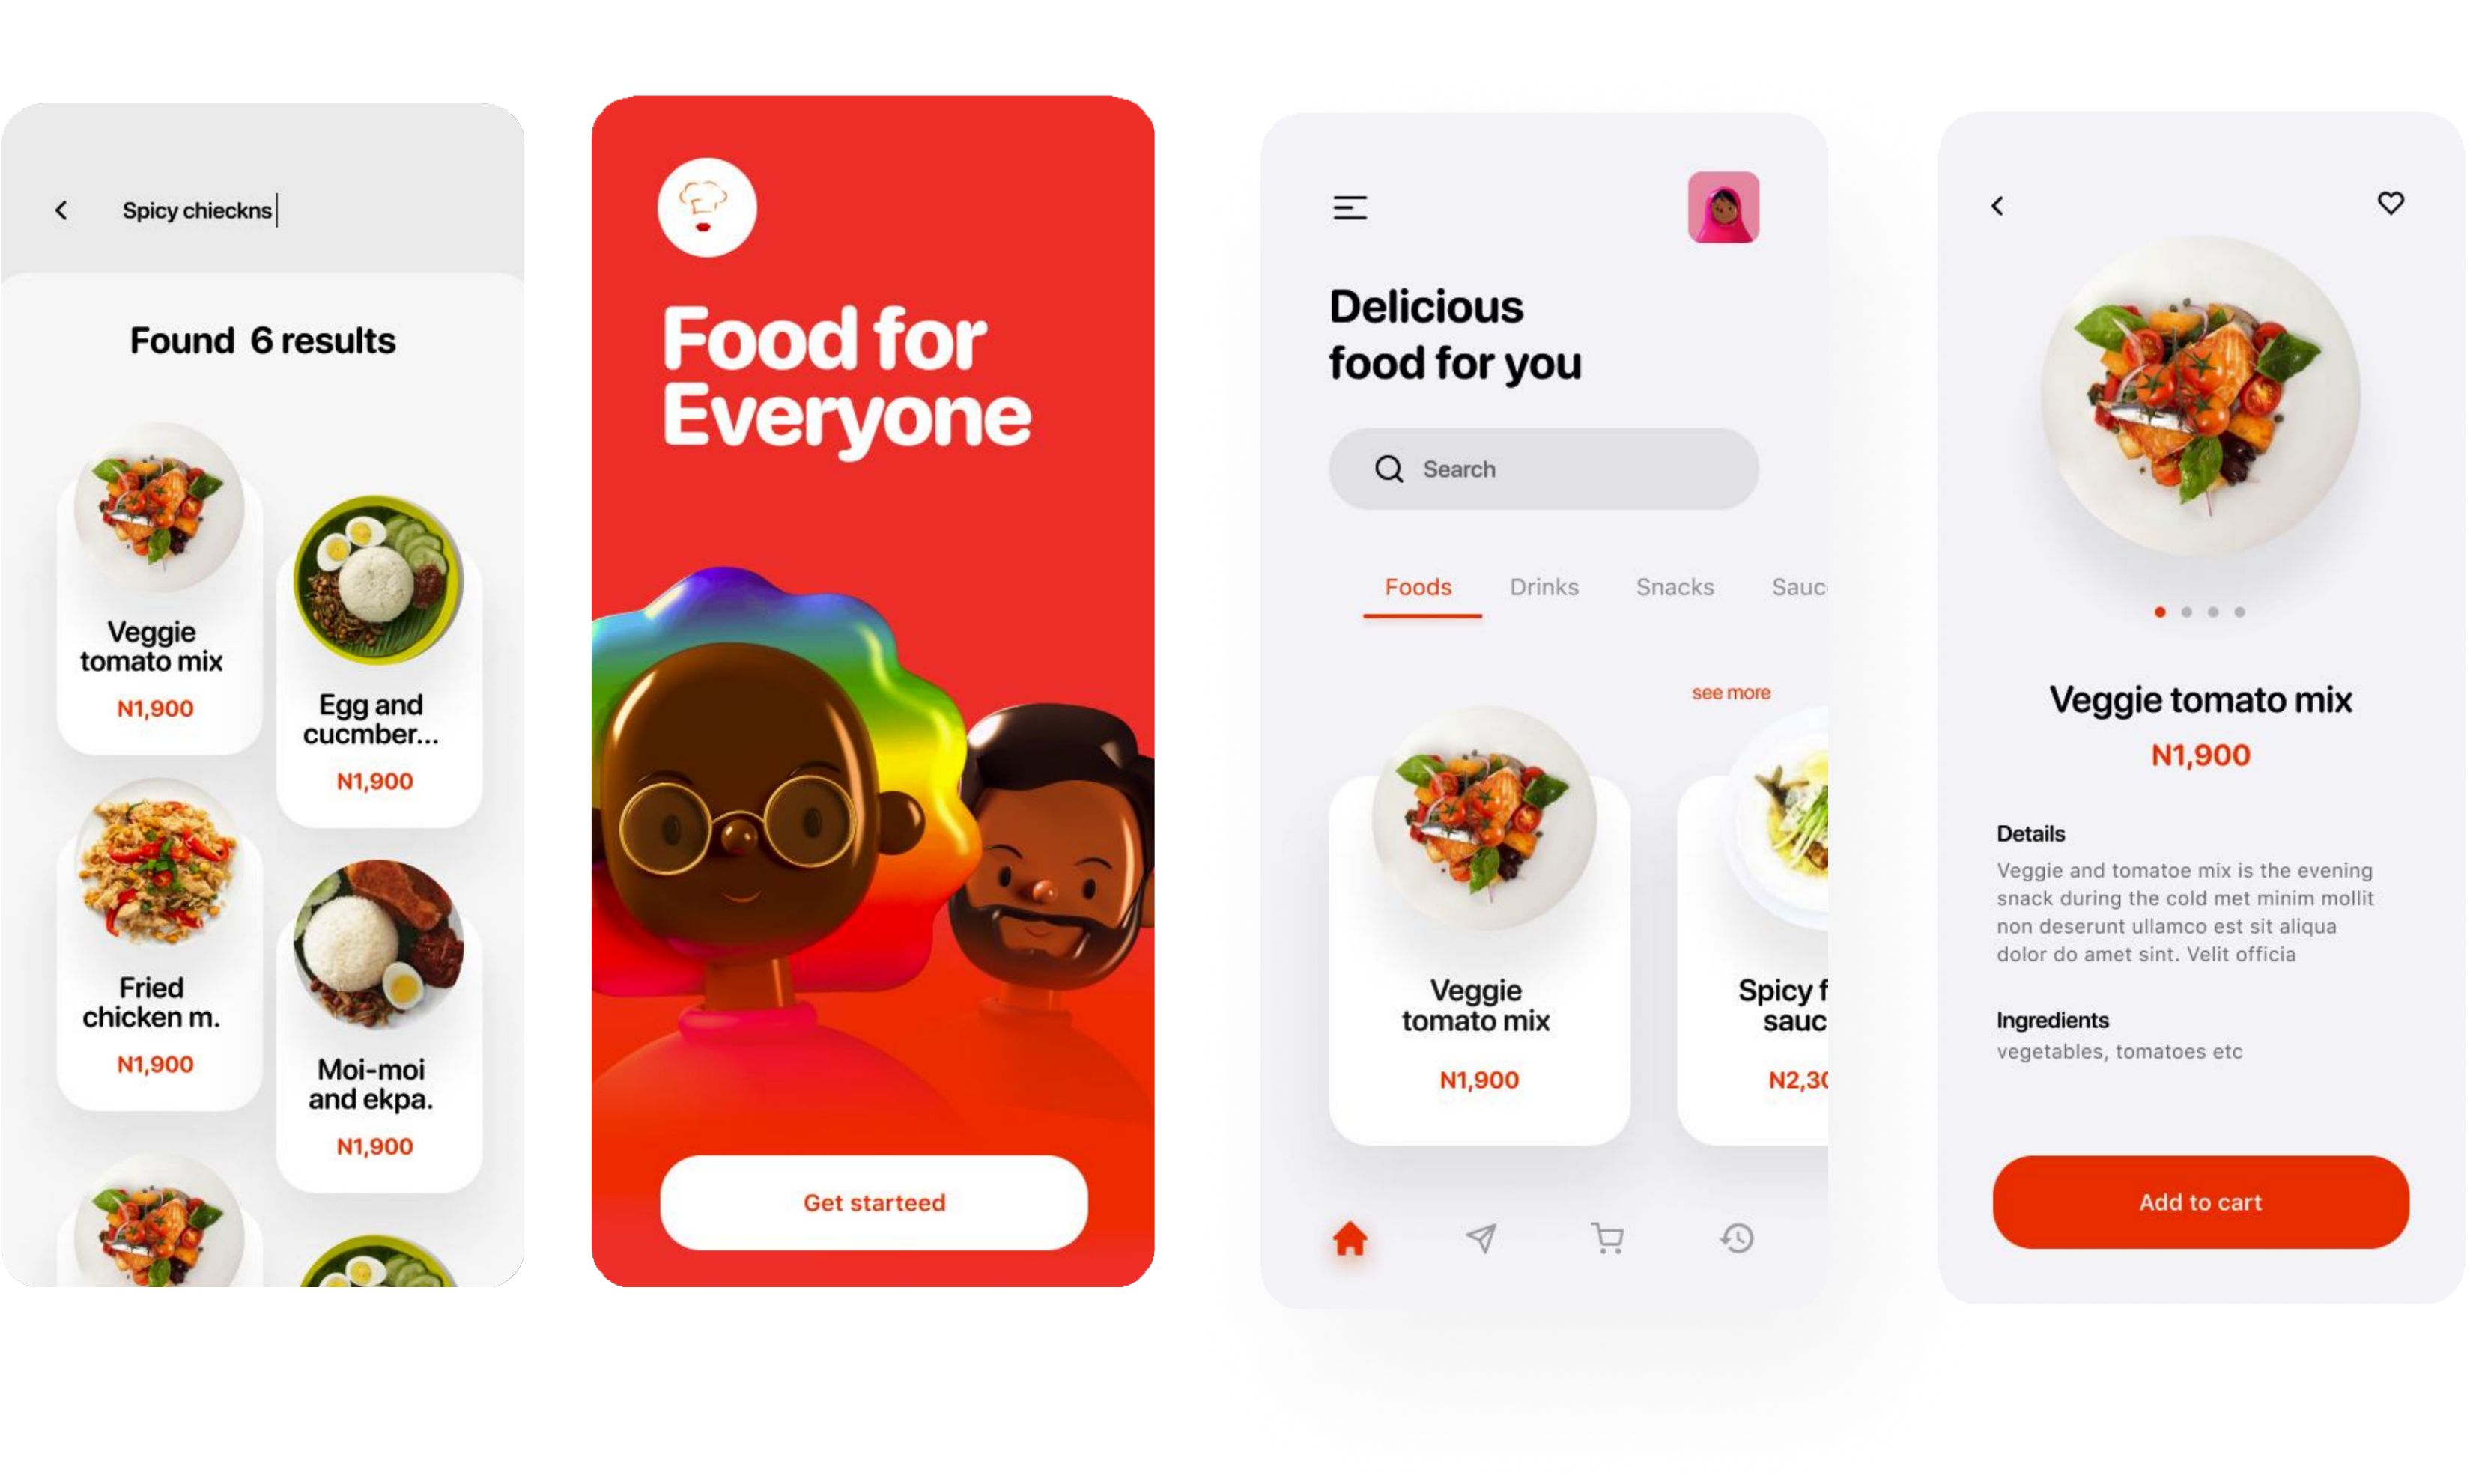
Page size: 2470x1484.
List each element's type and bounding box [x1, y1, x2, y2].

picture [1161, 39, 2466, 1484]
picture [591, 94, 1155, 1287]
picture [0, 102, 525, 1287]
